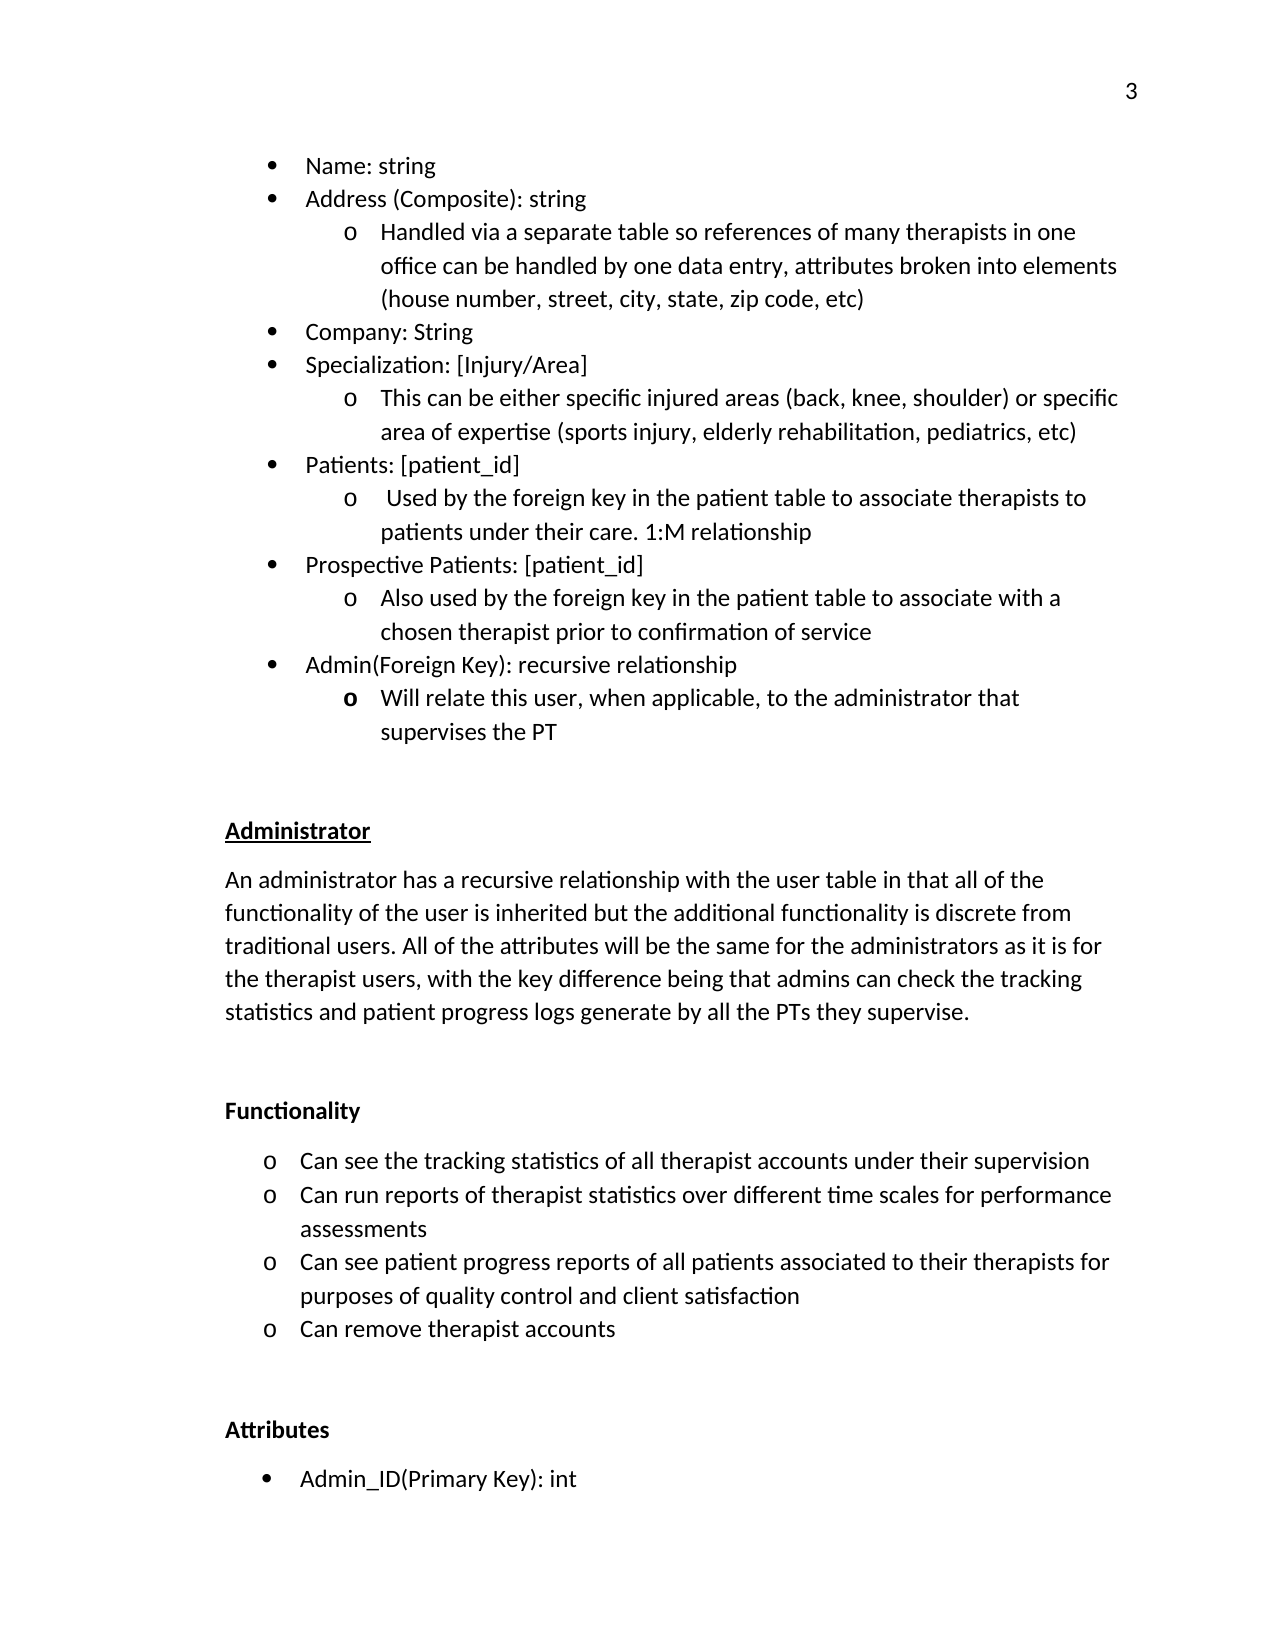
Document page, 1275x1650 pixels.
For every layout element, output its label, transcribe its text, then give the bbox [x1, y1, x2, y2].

list Admin_ID(Primary Key): int [262, 1463, 1125, 1494]
list Can remove therapist accounts [262, 1313, 1125, 1345]
text Functionality [225, 1095, 1125, 1126]
list This can be either specific injured areas (back, knee, shoulder) or specific area of expertise (sports injury, elderly rehabilitation, pediatrics, etc) [343, 382, 1125, 446]
list Also used by the foreign key in the patient table to associate with a chosen therapist prior to confirmation of service [343, 582, 1125, 646]
list Can see the tracking statistics of all therapist accounts under their supervision [262, 1145, 1125, 1177]
list Patients: [patient_id] [268, 449, 1125, 479]
list Will relate this user, when applicable, to the administrator that supervises the PT [343, 682, 1125, 746]
list Can run reports of therapist statistics over different time scales for performance assessments [262, 1179, 1125, 1244]
list Handled via a separate table so references of many therapists in one office can be handled by one data entry, attributes broken into elements (house number, street, city, state, zip code, etc) [343, 216, 1125, 313]
text An administrator has a recursive relationship with the user table in that all of the functionality of the user is inherited but the additional functionality is discrete from traditional users. All of the attributes will be the same for the administrators as it is for the therapist users, with the key difference being that admins can check the tracking statistics and patient progress logs generate by all the PTs they supervise. [225, 864, 1125, 1027]
list Name: string [268, 150, 1125, 181]
text Attributes [225, 1414, 1125, 1444]
list Company: String [268, 316, 1125, 346]
text Administrator [225, 815, 1125, 846]
list Address (Composite): string [268, 183, 1125, 213]
list Prospective Patients: [patient_id] [268, 549, 1125, 579]
list Admin(Foreign Key): recursive relationship [268, 649, 1125, 679]
list Used by the foreign key in the patient table to associate therapists to patients under their care. 1:M relationship [343, 482, 1125, 546]
list Specialization: [Injury/Area] [268, 349, 1125, 379]
list Can see patient progress reports of all patients associated to their therapists for purposes of quality control and client satisfaction [262, 1246, 1125, 1311]
